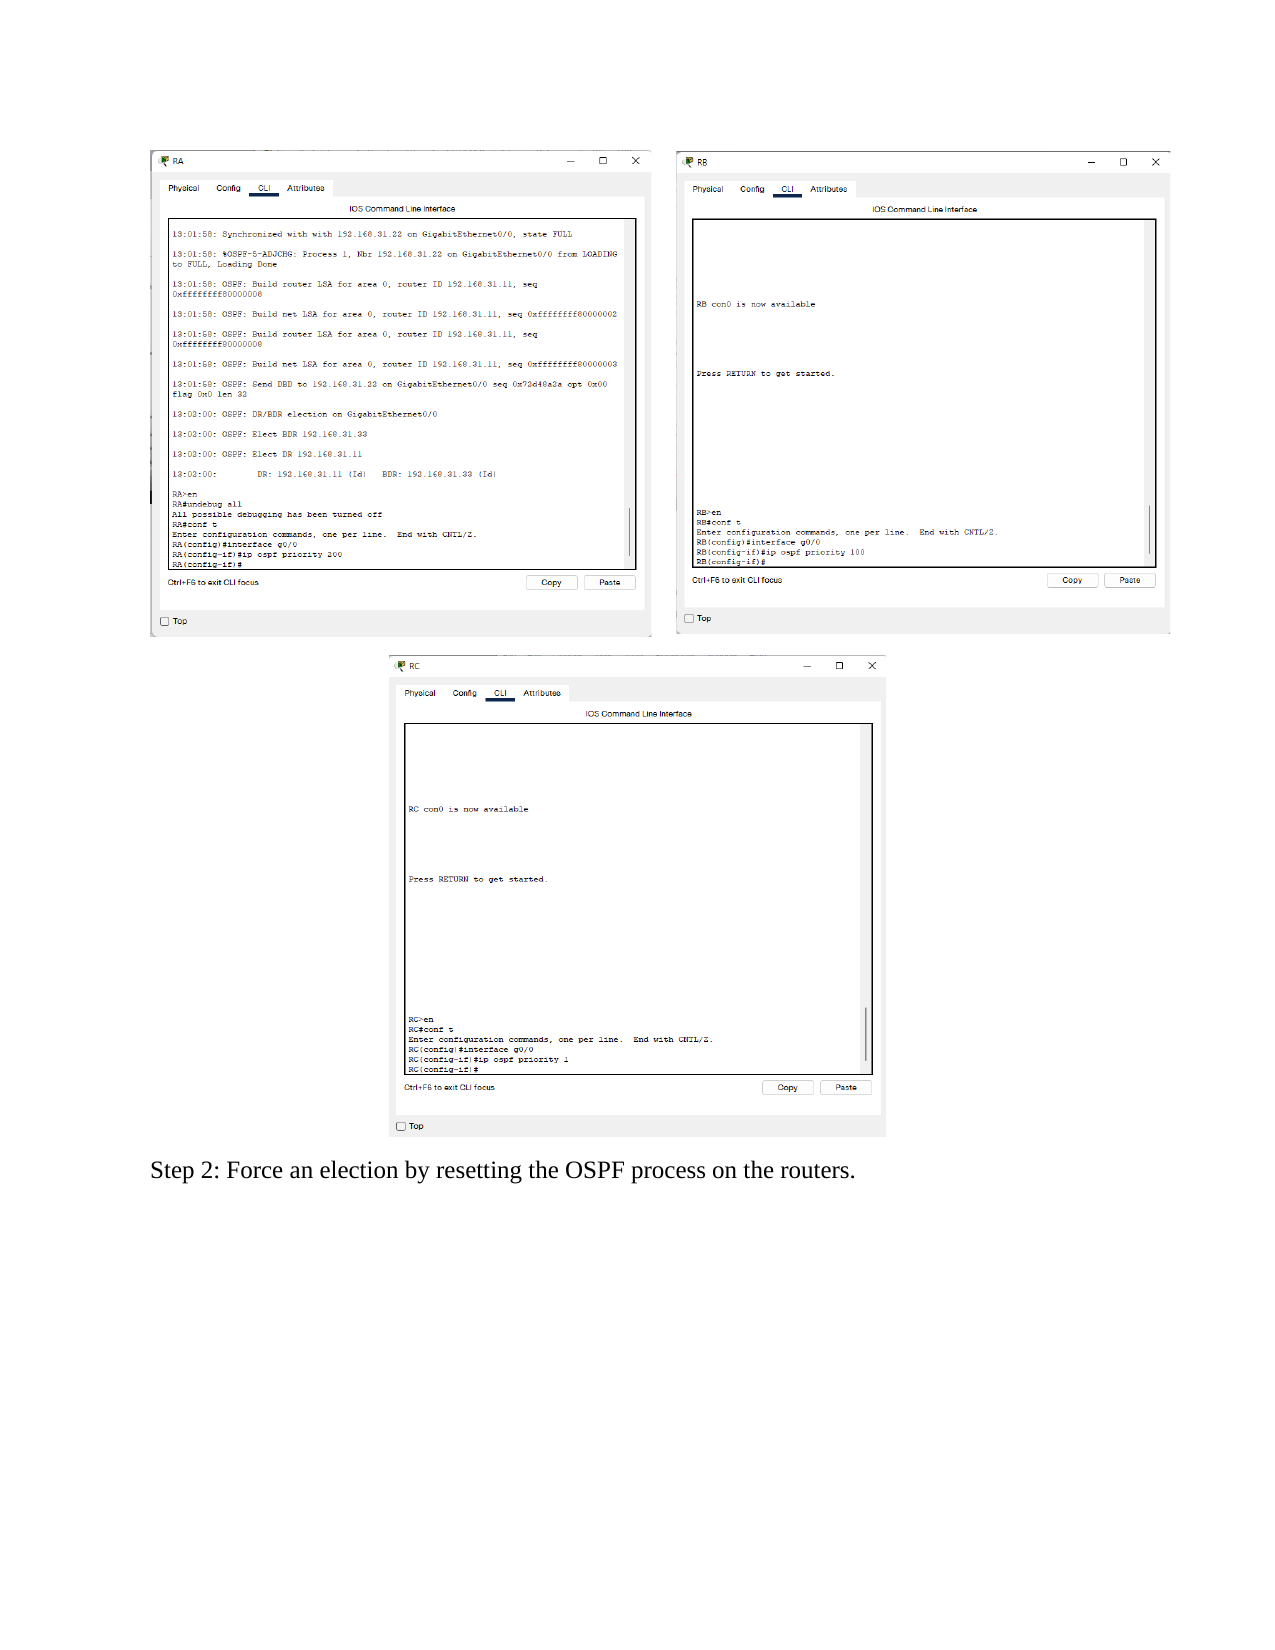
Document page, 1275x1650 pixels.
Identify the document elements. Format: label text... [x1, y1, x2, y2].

picture [389, 655, 887, 1137]
picture [676, 151, 1171, 634]
text Step 2: Force an election by resetting the OSPF process on the routers. [150, 1156, 1125, 1184]
picture [150, 150, 652, 637]
